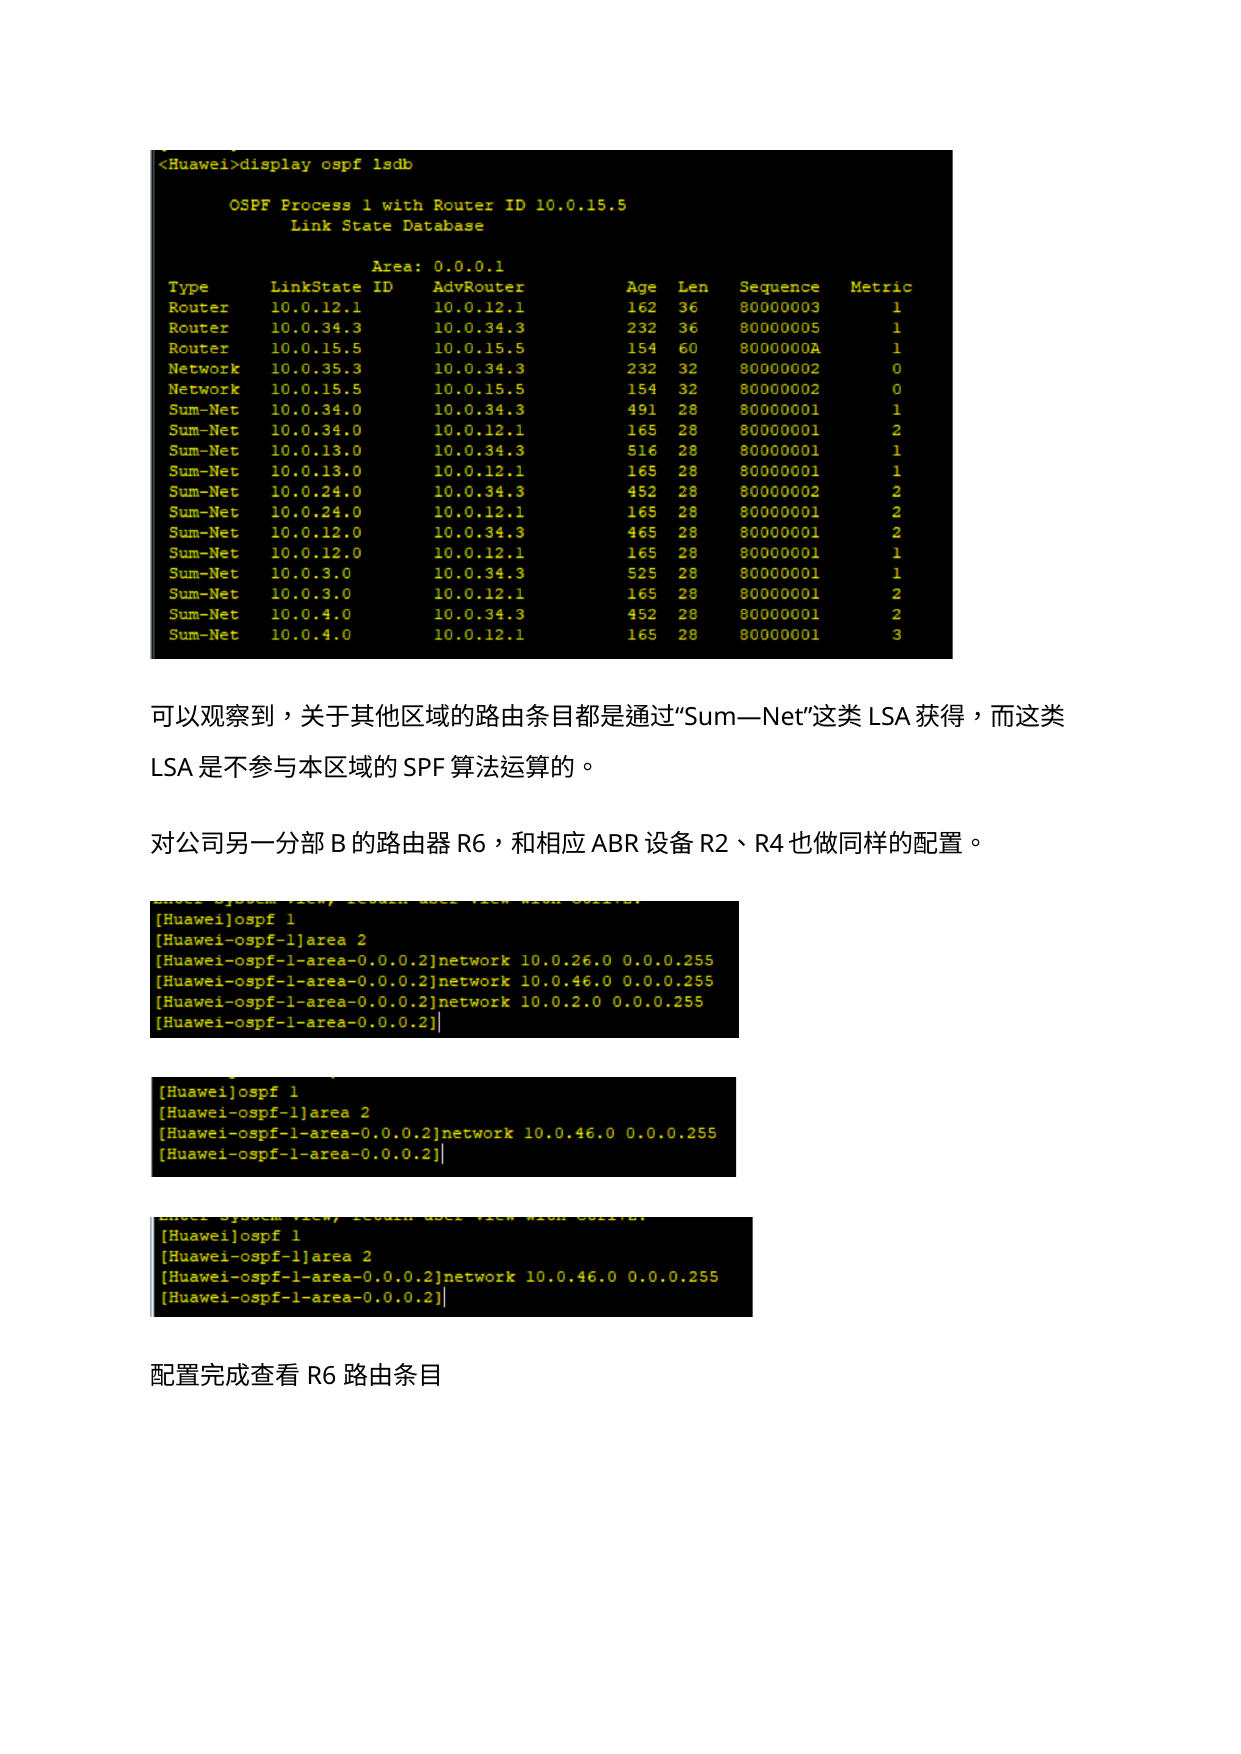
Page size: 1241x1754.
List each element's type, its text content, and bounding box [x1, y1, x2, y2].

text 配置完成查看 R6 路由条目 [150, 1358, 1090, 1392]
text 可以观察到，关于其他区域的路由条目都是通过“Sum—Net”这类LSA获得，而这类LSA是不参与本区域的SPF算法运算的。 [150, 699, 1090, 784]
picture [150, 1077, 737, 1177]
picture [150, 150, 953, 659]
picture [150, 901, 739, 1038]
picture [150, 1217, 753, 1317]
text 对公司另一分部B的路由器R6，和相应ABR设备R2、R4也做同样的配置。 [150, 826, 1090, 860]
